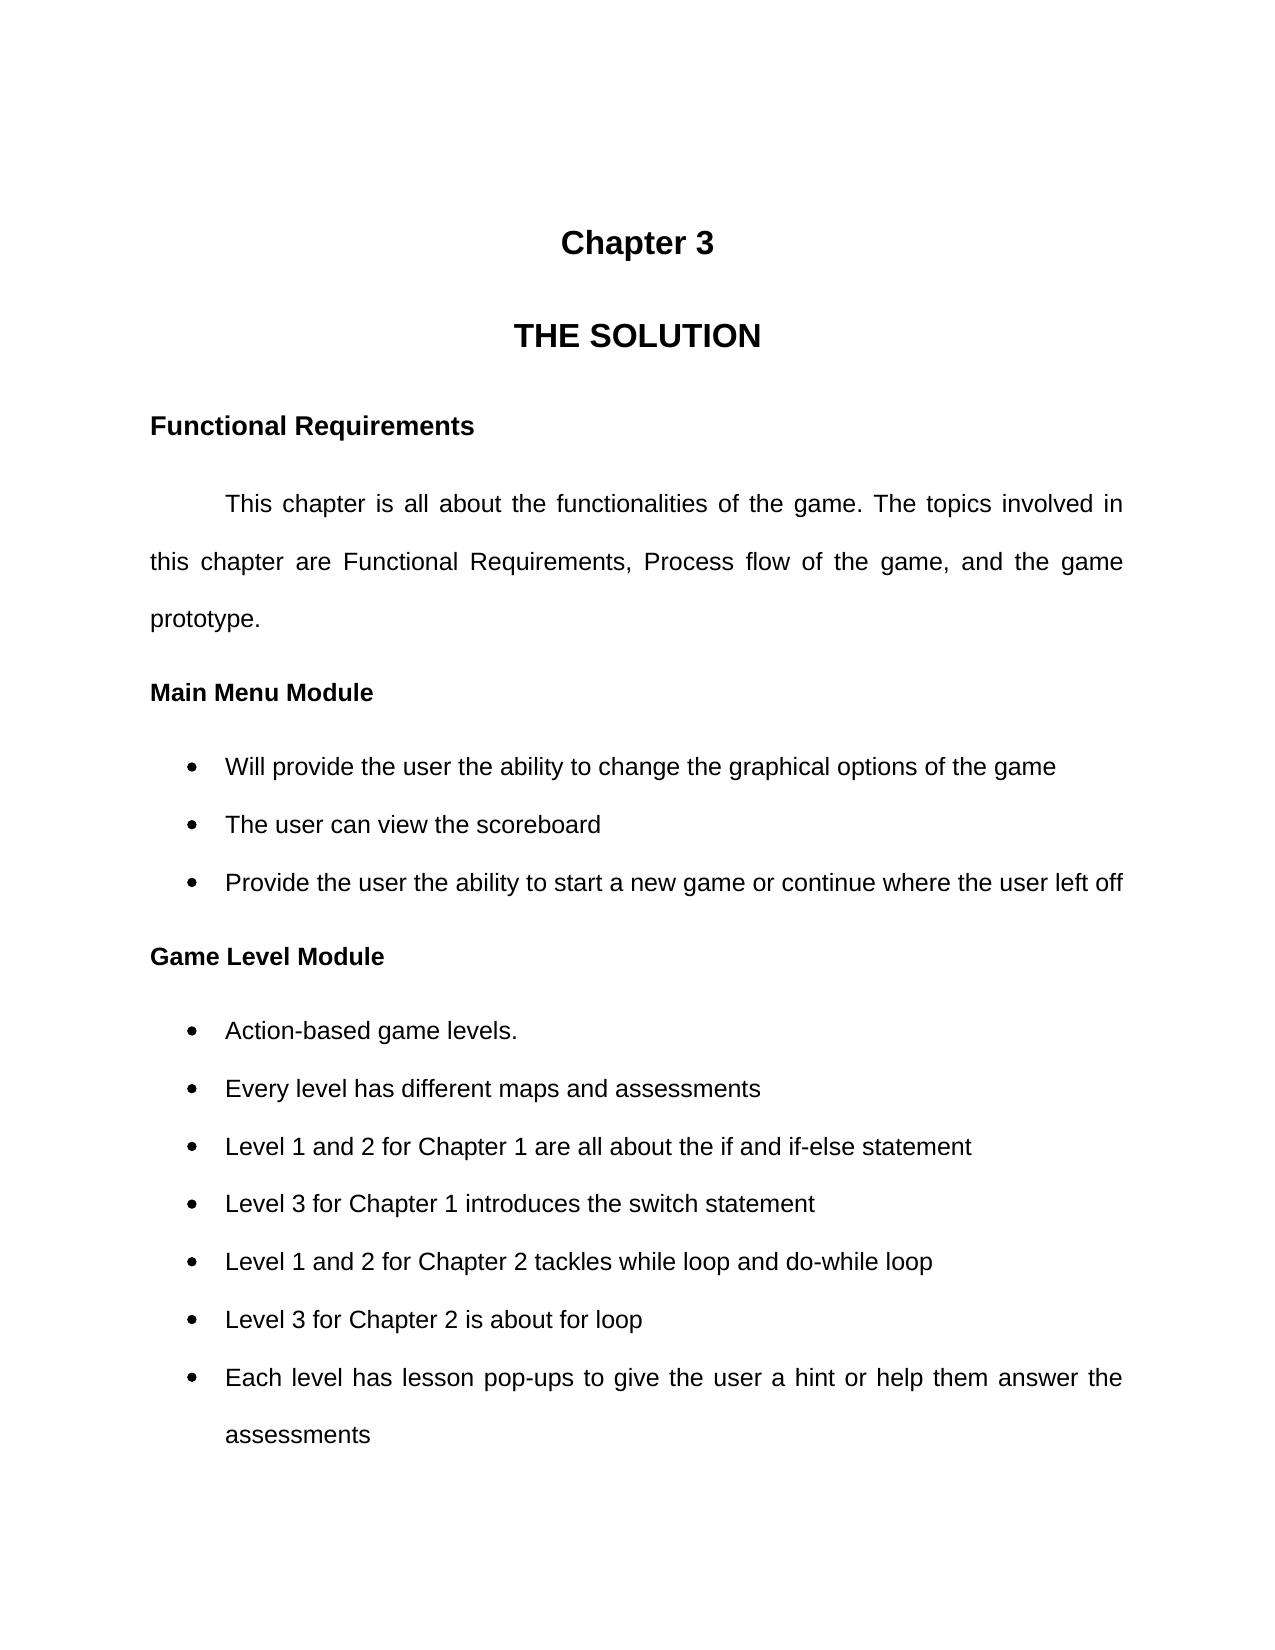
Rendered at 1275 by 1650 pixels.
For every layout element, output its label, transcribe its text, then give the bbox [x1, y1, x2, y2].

text Chapter 3 [150, 223, 1125, 261]
list Each level has lesson pop-ups to give the user a hint or help them answer the assessments [187, 1362, 1125, 1449]
list The user can view the scoreboard [187, 810, 1125, 839]
list Provide the user the ability to start a new game or continue where the user left off [187, 868, 1125, 897]
list Level 1 and 2 for Chapter 2 tackles while loop and do-while loop [187, 1247, 1125, 1276]
text THE SOLUTION [150, 316, 1125, 355]
list Level 1 and 2 for Chapter 1 are all about the if and if-else statement [187, 1132, 1125, 1161]
text Main Menu Module [150, 678, 1125, 707]
list Level 3 for Chapter 2 is about for loop [187, 1305, 1125, 1334]
list Action-based game levels. [187, 1016, 1125, 1045]
list Every level has different maps and assessments [187, 1074, 1125, 1103]
text Functional Requirements [150, 410, 1125, 441]
text Game Level Module [150, 942, 1125, 971]
list Will provide the user the ability to change the graphical options of the game [187, 752, 1125, 781]
text This chapter is all about the functionalities of the game. The topics involved in this chapter are Functional Requirements, Process flow of the game, and the game prototype. [150, 489, 1125, 633]
list Level 3 for Chapter 1 introduces the switch statement [187, 1189, 1125, 1218]
